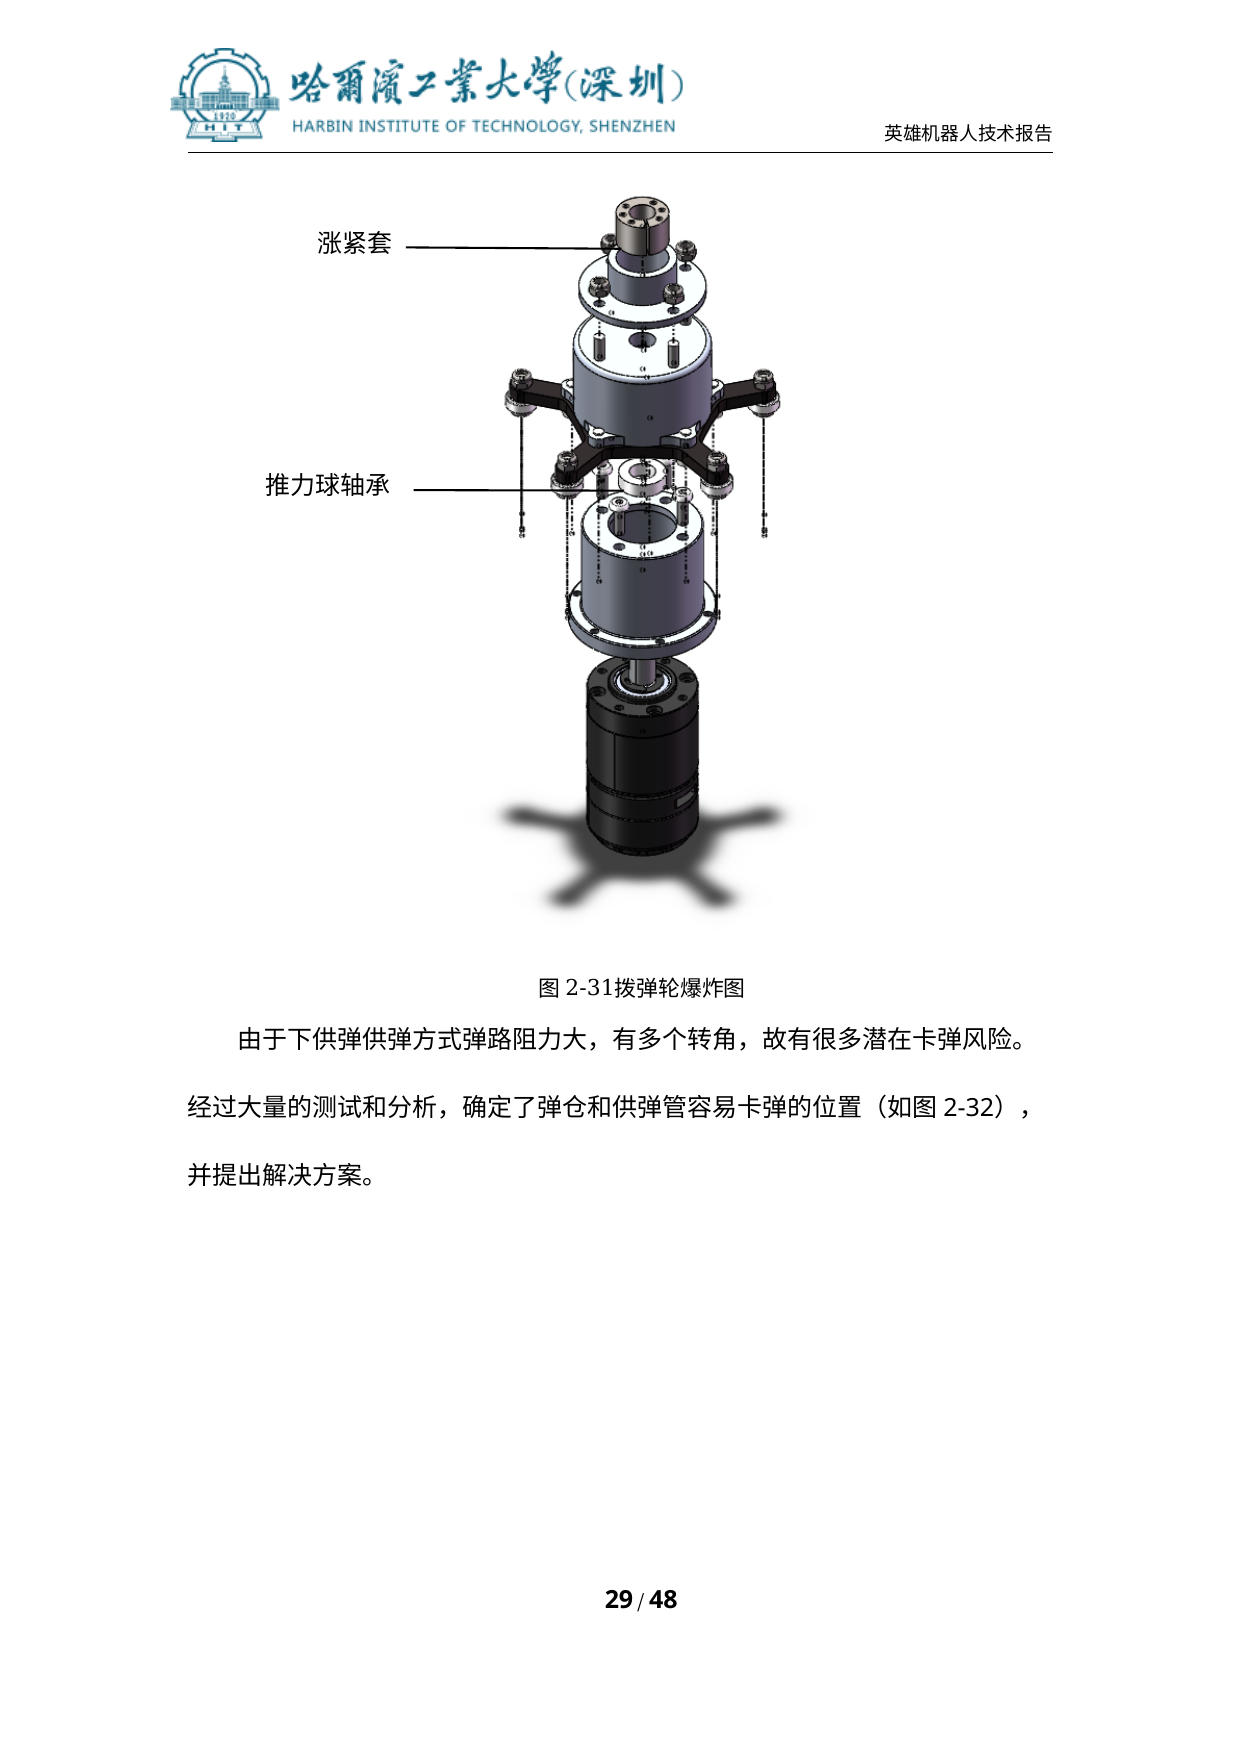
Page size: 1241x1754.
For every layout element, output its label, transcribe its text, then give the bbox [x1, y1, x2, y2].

picture [170, 48, 683, 142]
picture [440, 154, 850, 937]
